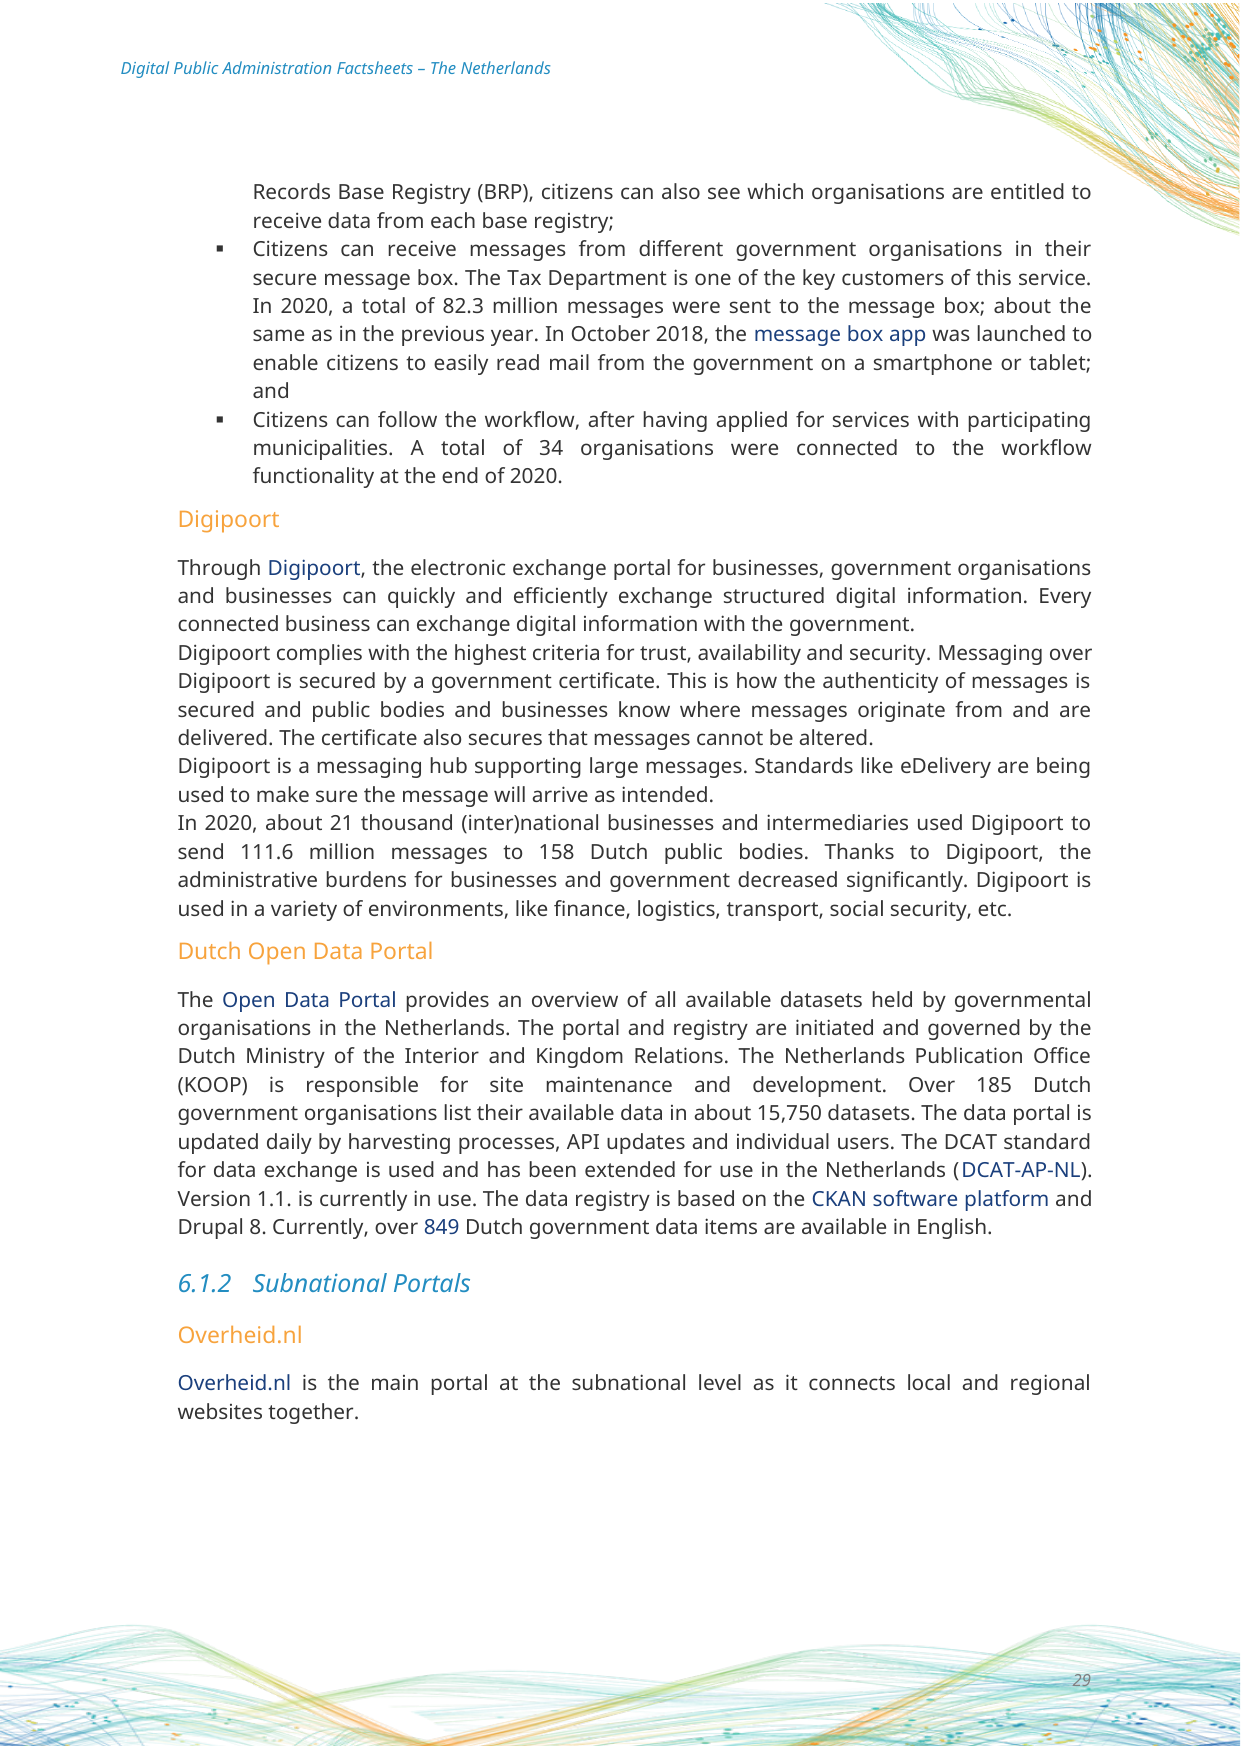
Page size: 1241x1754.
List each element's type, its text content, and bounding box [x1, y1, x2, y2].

text Digipoort is a messaging hub supporting large messages. Standards like eDelivery are being used to make sure the message will arrive as intended. [177, 752, 1092, 808]
list Citizens can receive messages from different government organisations in their secure message box. The Tax Department is one of the key customers of this service. In 2020, a total of 82.3 million messages were sent to the message box; about the same as in the previous year. In October 2018, the message box app was launched to enable citizens to easily read mail from the government on a smartphone or tablet; and [215, 234, 1092, 405]
subtitle Digipoort [177, 503, 1092, 534]
text Digipoort complies with the highest criteria for trust, availability and security. Messaging over Digipoort is secured by a government certificate. This is how the authenticity of messages is secured and public bodies and businesses know where messages originate from and are delivered. The certificate also secures that messages cannot be altered. [177, 638, 1092, 752]
subtitle Overheid.nl [177, 1318, 1092, 1350]
picture [814, 3, 1240, 253]
text The Open Data Portal provides an overview of all available datasets held by governmental organisations in the Netherlands. The portal and registry are initiated and governed by the Dutch Ministry of the Interior and Kingdom Relations. The Netherlands Publication Office (KOOP) is responsible for site maintenance and development. Over 185 Dutch government organisations list their available data in about 15,750 datasets. The data portal is updated daily by harvesting processes, API updates and individual users. The DCAT standard for data exchange is used and has been extended for use in the Netherlands (DCAT-AP-NL). Version 1.1. is currently in use. The data registry is based on the CKAN software platform and Drupal 8. Currently, over 849 Dutch government data items are available in English. [177, 985, 1092, 1241]
text Overheid.nl is the main portal at the subnational level as it connects local and regional websites together. [177, 1368, 1092, 1425]
subtitle Dutch Open Data Portal [177, 935, 1092, 966]
text In 2020, about 21 thousand (inter)national businesses and intermediaries used Digipoort to send 111.6 million messages to 158 Dutch public bodies. Thanks to Digipoort, the administrative burdens for businesses and government decreased significantly. Digipoort is used in a variety of environments, like finance, logistics, transport, social security, etc. [177, 808, 1092, 922]
list Citizens can follow the workflow, after having applied for services with participating municipalities. A total of 34 organisations were connected to the workflow functionality at the end of 2020. [215, 405, 1092, 490]
picture [0, 1600, 1241, 1746]
text Through Digipoort, the electronic exchange portal for businesses, government organisations and businesses can quickly and efficiently exchange structured digital information. Every connected business can exchange digital information with the government. [177, 553, 1092, 638]
subtitle Subnational Portals [177, 1266, 1092, 1300]
